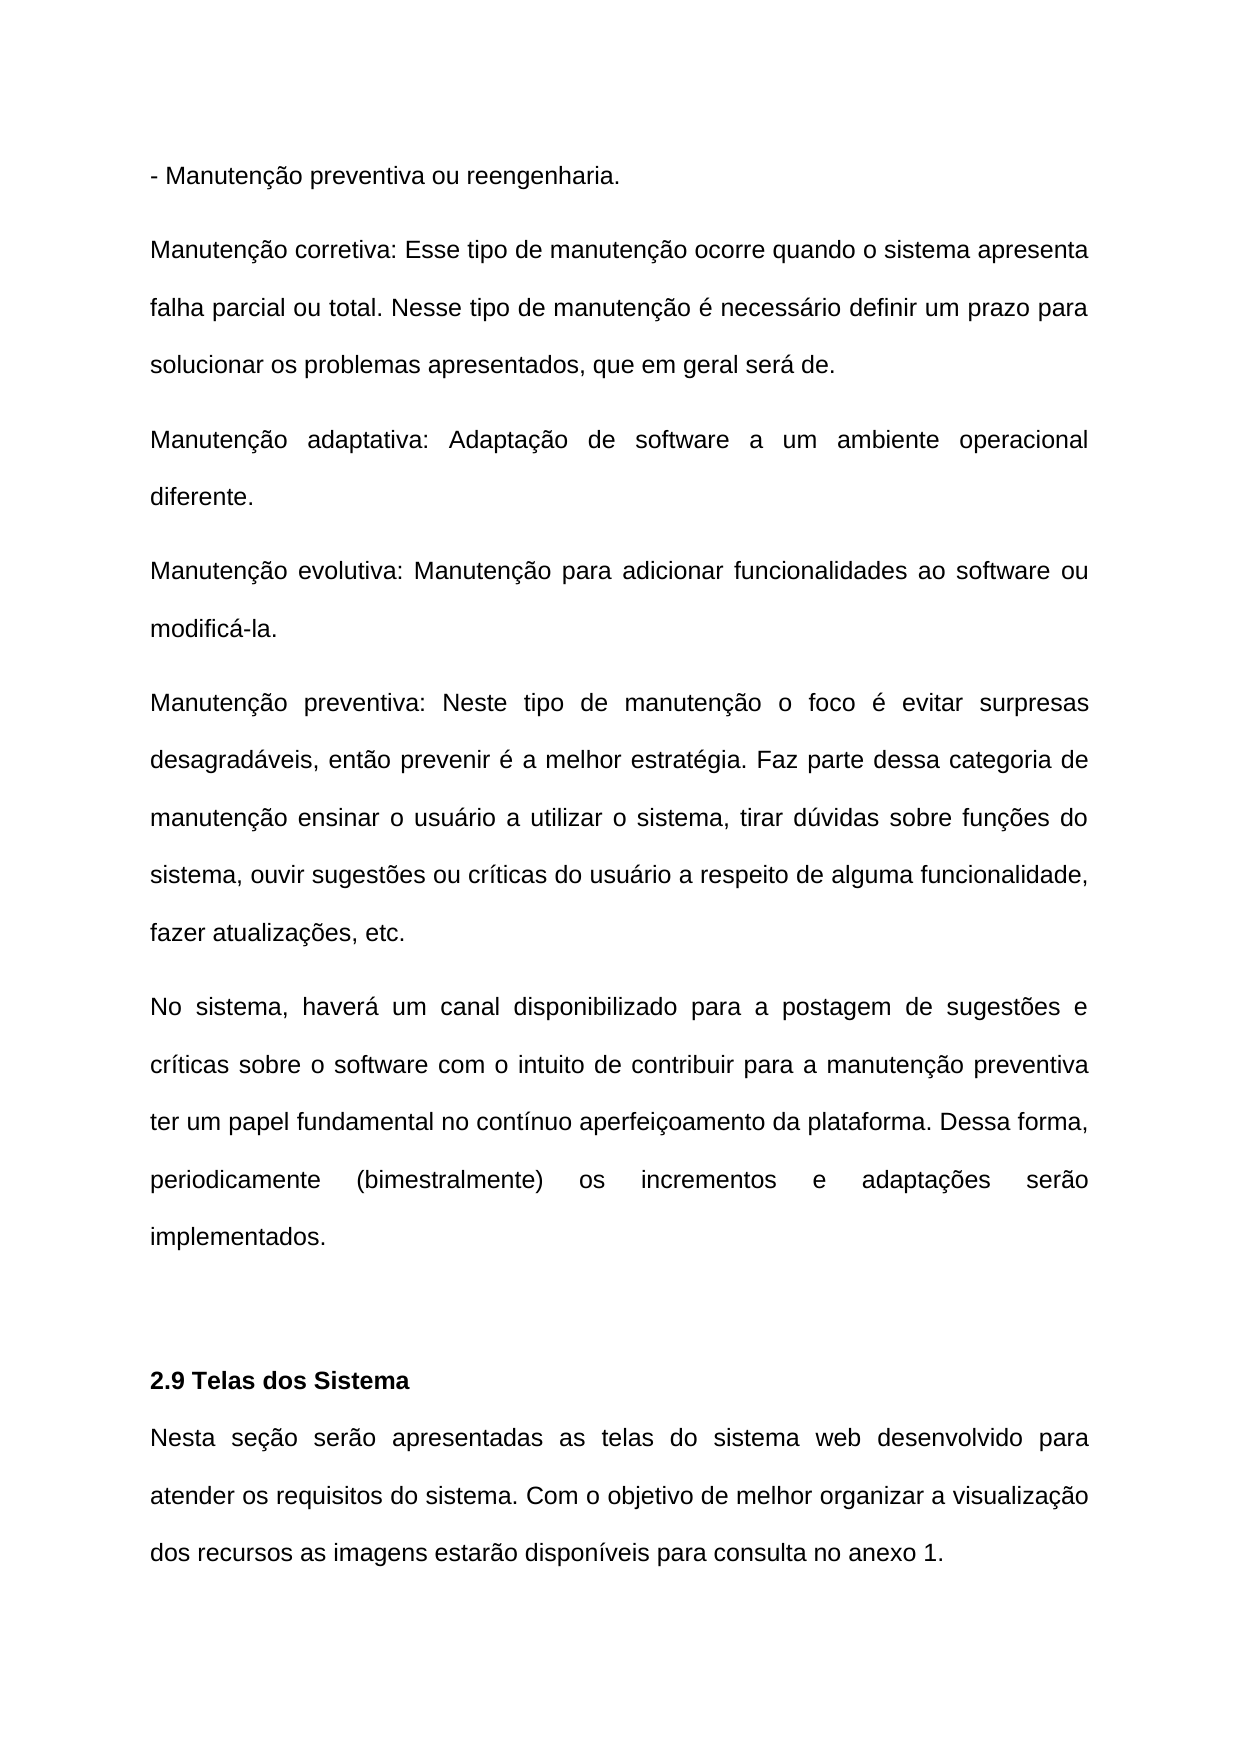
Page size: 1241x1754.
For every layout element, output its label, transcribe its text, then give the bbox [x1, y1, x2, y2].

text No sistema, haverá um canal disponibilizado para a postagem de sugestões e críticas sobre o software com o intuito de contribuir para a manutenção preventiva ter um papel fundamental no contínuo aperfeiçoamento da plataforma. Dessa forma, periodicamente (bimestralmente) os incrementos e adaptações serão implementados. [150, 992, 1090, 1251]
text Manutenção preventiva: Neste tipo de manutenção o foco é evitar surpresas desagradáveis, então prevenir é a melhor estratégia. Faz parte dessa categoria de manutenção ensinar o usuário a utilizar o sistema, tirar dúvidas sobre funções do sistema, ouvir sugestões ou críticas do usuário a respeito de alguma funcionalidade, fazer atualizações, etc. [150, 688, 1090, 947]
text Manutenção corretiva: Esse tipo de manutenção ocorre quando o sistema apresenta falha parcial ou total. Nesse tipo de manutenção é necessário definir um prazo para solucionar os problemas apresentados, que em geral será de. [150, 235, 1090, 379]
subtitle 2.9 Telas dos Sistema [150, 1366, 1090, 1394]
text Manutenção adaptativa: Adaptação de software a um ambiente operacional diferente. [150, 424, 1090, 511]
text - Manutenção preventiva ou reengenharia. [150, 161, 1090, 190]
text Nesta seção serão apresentadas as telas do sistema web desenvolvido para atender os requisitos do sistema. Com o objetivo de melhor organizar a visualização dos recursos as imagens estarão disponíveis para consulta no anexo 1. [150, 1423, 1090, 1567]
text Manutenção evolutiva: Manutenção para adicionar funcionalidades ao software ou modificá-la. [150, 556, 1090, 642]
